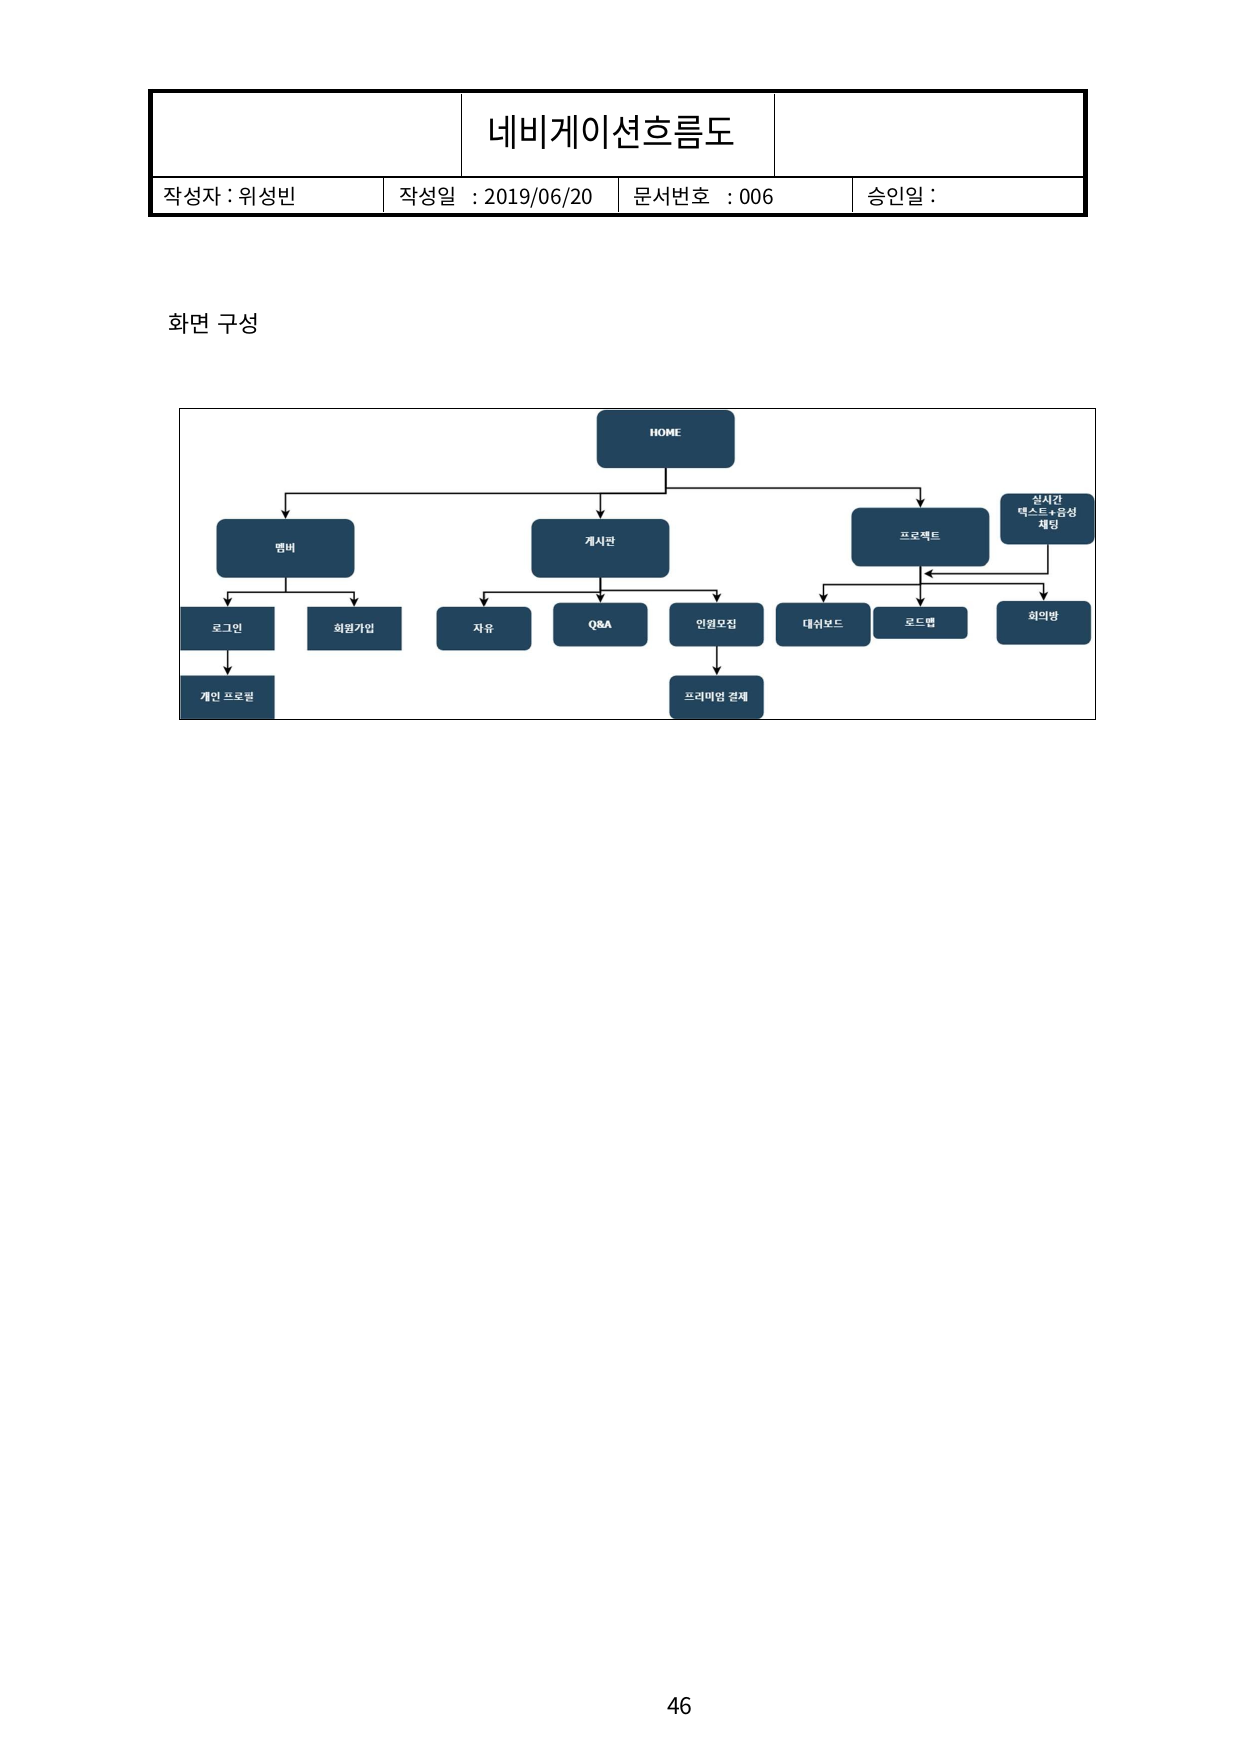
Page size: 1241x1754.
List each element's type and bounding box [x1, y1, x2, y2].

picture [180, 409, 1095, 719]
